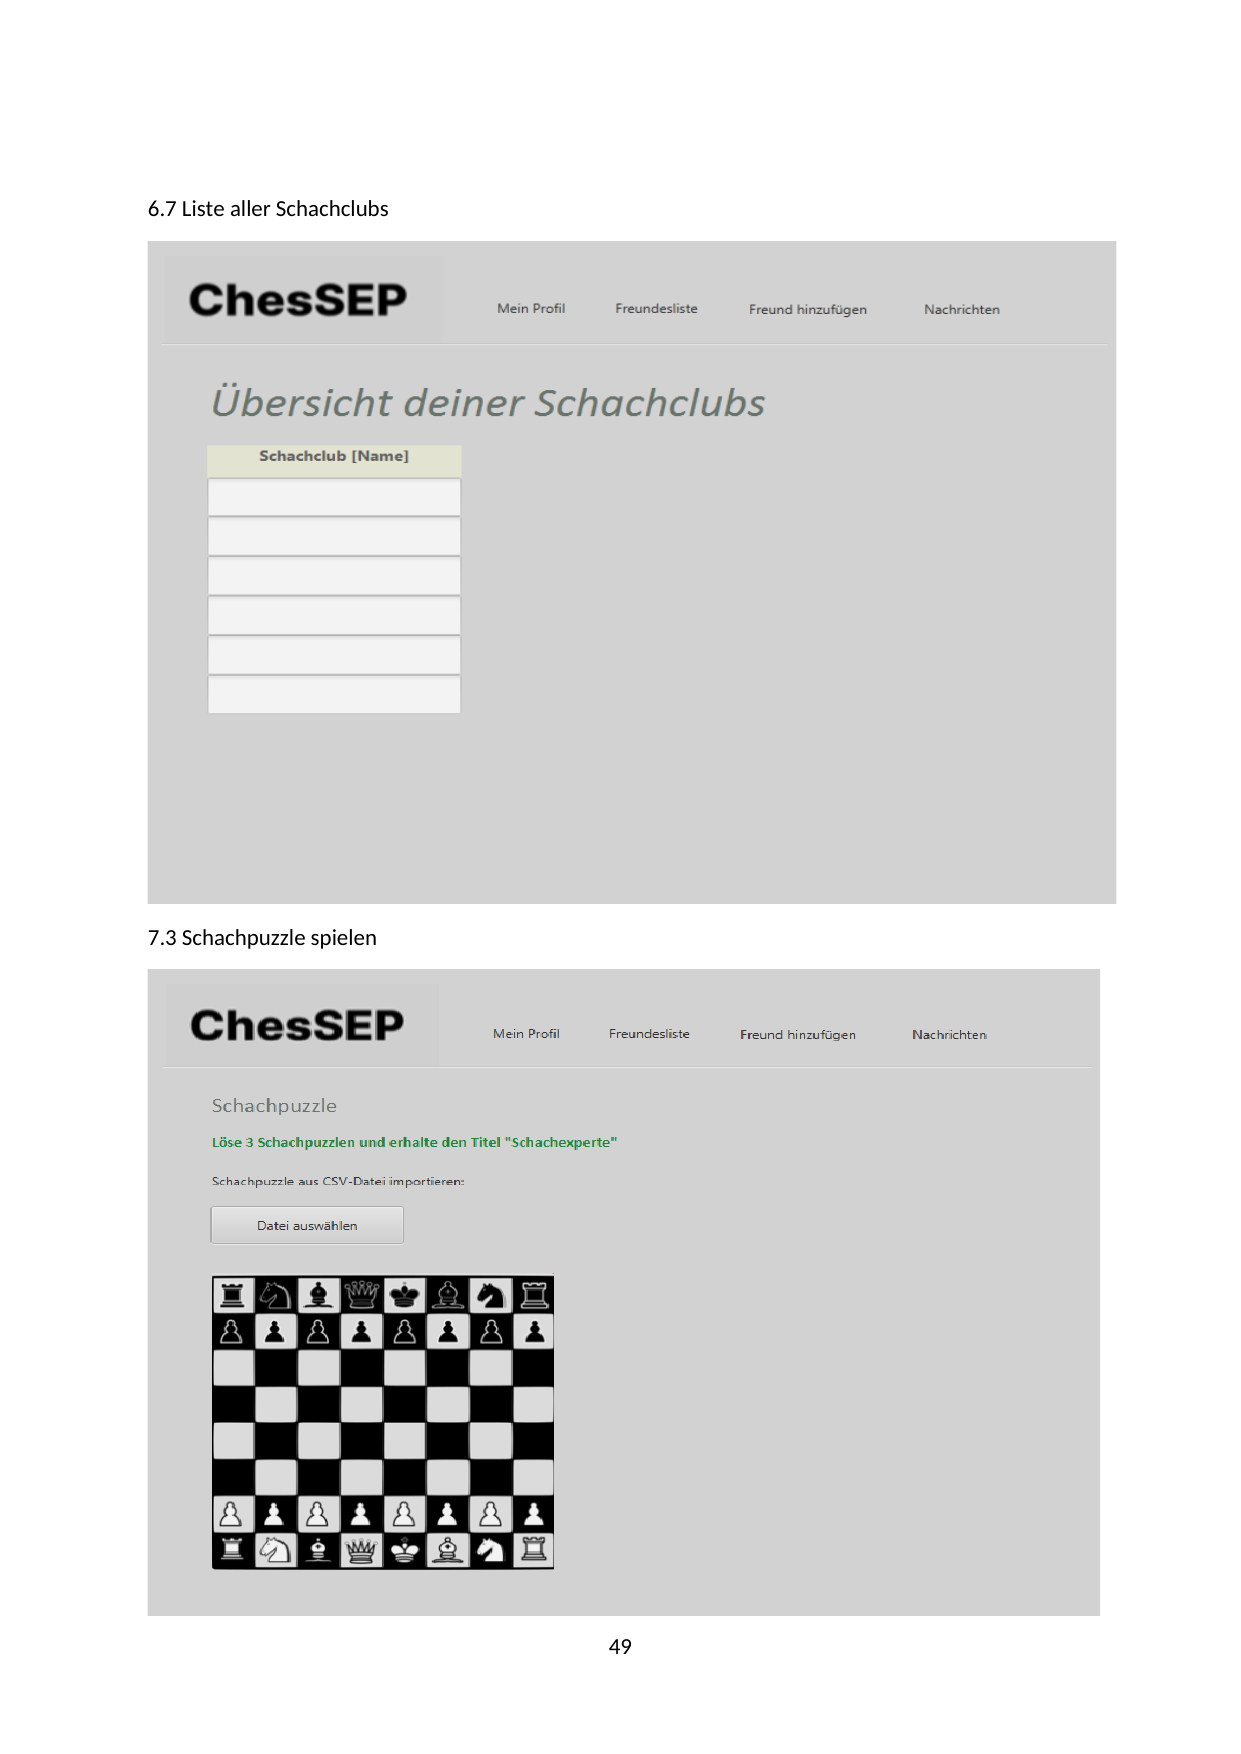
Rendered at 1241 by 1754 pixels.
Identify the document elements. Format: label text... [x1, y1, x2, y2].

text 7.3 Schachpuzzle spielen [148, 923, 1093, 951]
picture [147, 969, 1101, 1616]
text 6.7 Liste aller Schachclubs [148, 194, 1093, 222]
picture [147, 241, 1117, 904]
